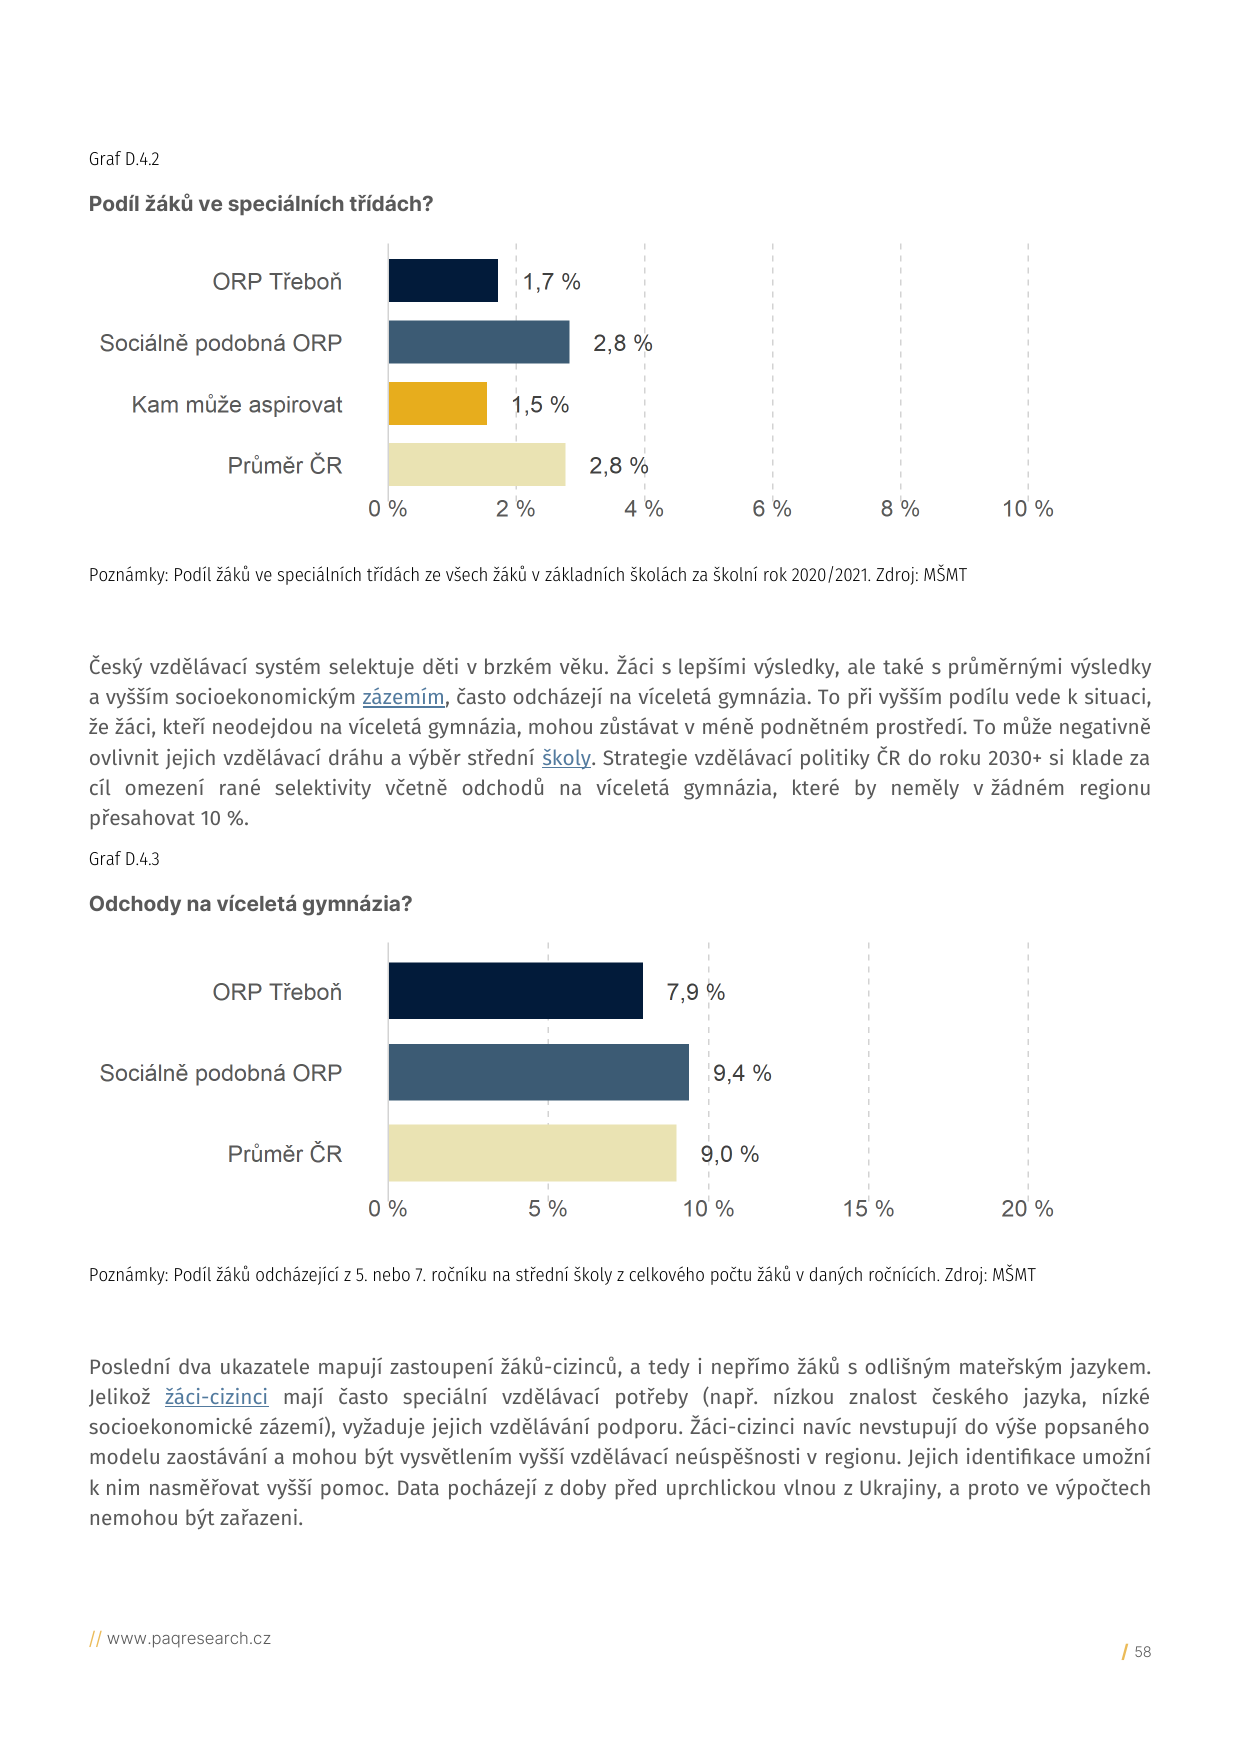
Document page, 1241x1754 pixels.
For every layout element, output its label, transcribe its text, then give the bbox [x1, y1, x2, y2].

text Poznámky: Podíl žáků odcházející z 5. nebo 7. ročníku na střední školy z celkového počtu žáků v daných ročnících. Zdroj: MŠMT [89, 1264, 1152, 1287]
text Graf D.4.2 [89, 148, 1152, 170]
text Odchody na víceletá gymnázia? [89, 886, 1152, 916]
text Poslední dva ukazatele mapují zastoupení žáků-cizinců, a tedy i nepřímo žáků s odlišným mateřským jazykem. Jelikož žáci-cizinci mají často speciální vzdělávací potřeby (např. nízkou znalost českého jazyka, nízké socioekonomické zázemí), vyžaduje jejich vzdělávání podporu. Žáci-cizinci navíc nevstupují do výše popsaného modelu zaostávání a mohou být vysvětlením vyšší vzdělávací neúspěšnosti v regionu. Jejich identifikace umožní k nim nasměřovat vyšší pomoc. Data pocházejí z doby před uprchlickou vlnou z Ukrajiny, a proto ve výpočtech nemohou být zařazeni. [89, 1349, 1152, 1531]
text Český vzdělávací systém selektuje děti v brzkém věku. Žáci s lepšími výsledky, ale také s průměrnými výsledky a vyšším socioekonomickým zázemím, často odcházejí na víceletá gymnázia. To při vyšším podílu vede k situaci, že žáci, kteří neodejdou na víceletá gymnázia, mohou zůstávat v méně podnětném prostředí. To může negativně ovlivnit jejich vzdělávací dráhu a výběr střední školy. Strategie vzdělávací politiky ČR do roku 2030+ si klade za cíl omezení rané selektivity včetně odchodů na víceletá gymnázia, které by neměly v žádném regionu přesahovat 10 %. [89, 649, 1152, 831]
picture [88, 916, 1139, 1248]
text Poznámky: Podíl žáků ve speciálních třídách ze všech žáků v základních školách za školní rok 2020/2021. Zdroj: MŠMT [89, 564, 1152, 587]
text Graf D.4.3 [89, 847, 1152, 870]
text Podíl žáků ve speciálních třídách? [89, 186, 1152, 216]
picture [88, 216, 1139, 548]
